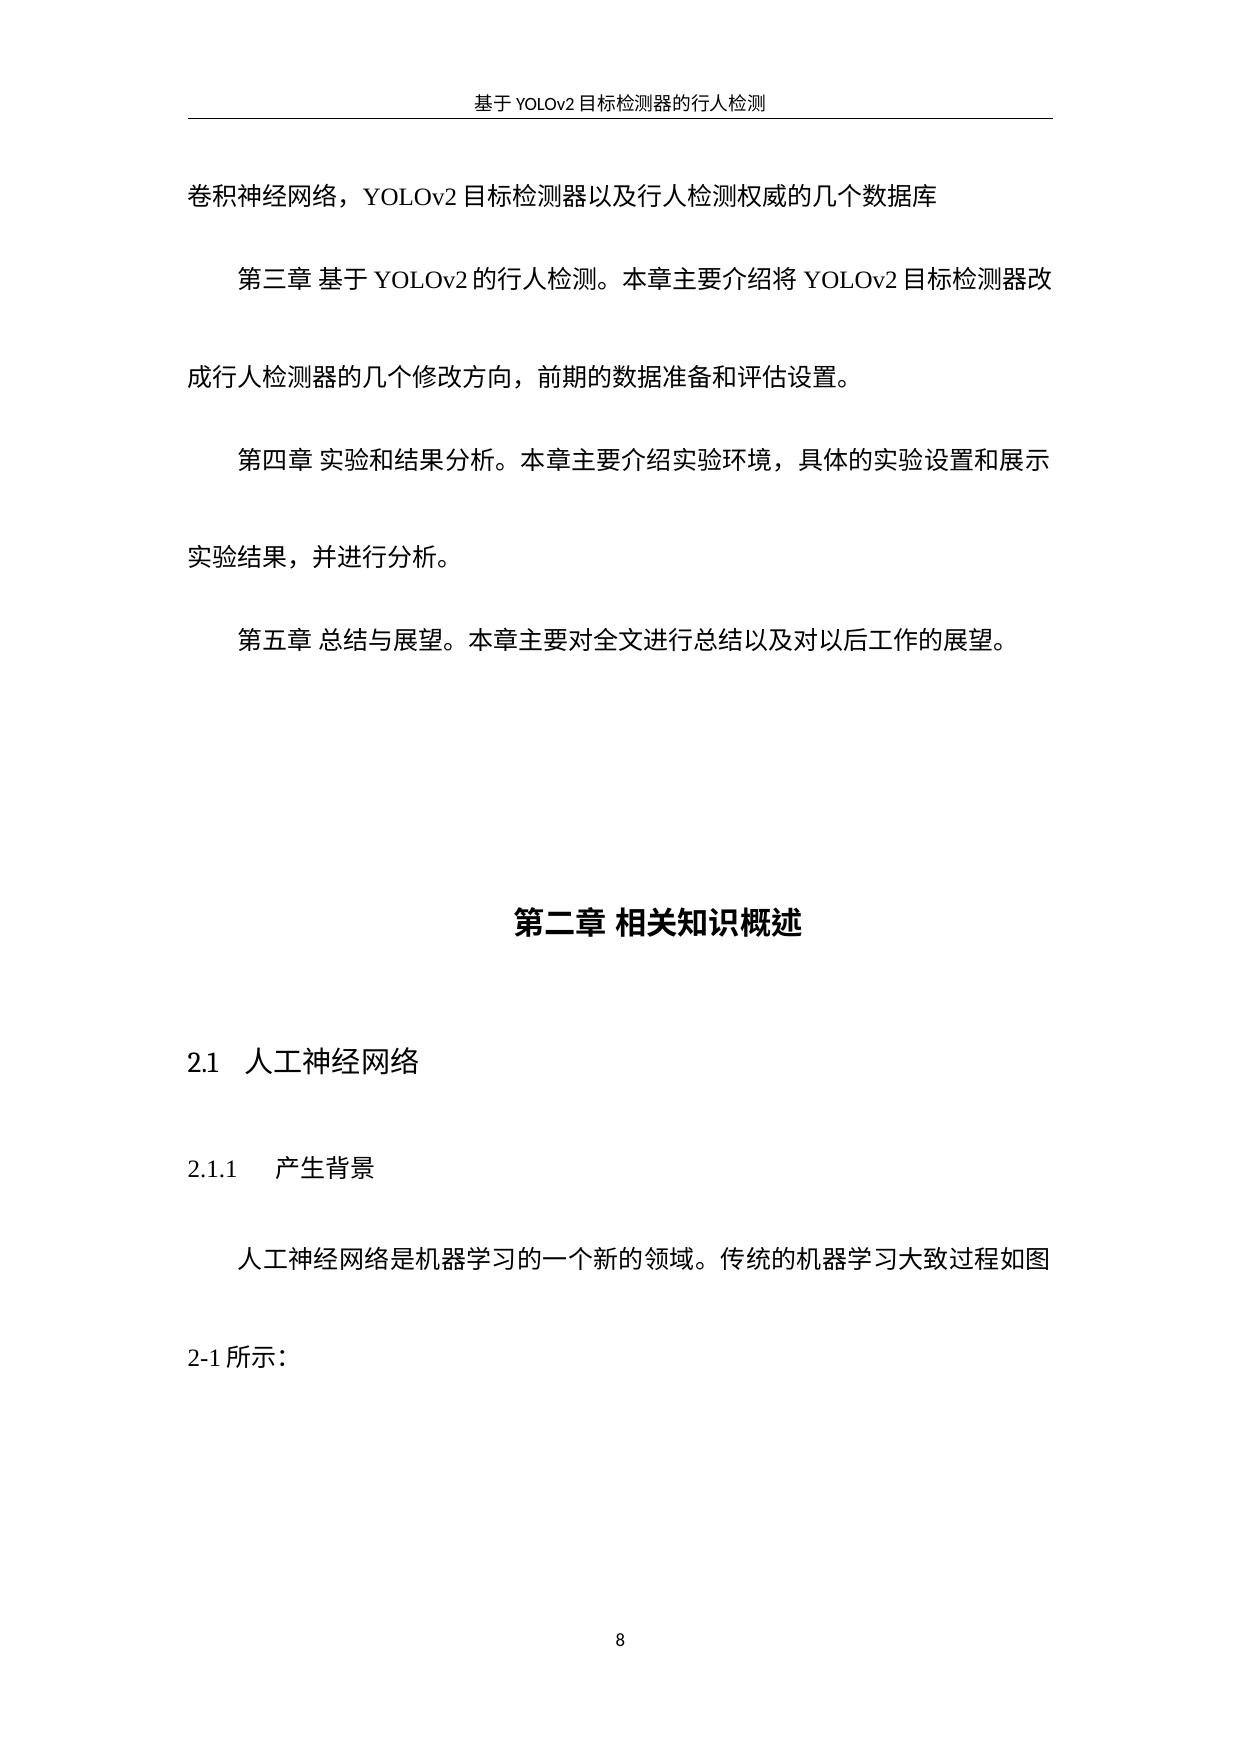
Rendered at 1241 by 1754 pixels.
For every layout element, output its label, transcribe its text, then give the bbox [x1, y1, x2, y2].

text 第三章 基于YOLOv2的行人检测。本章主要介绍将YOLOv2目标检测器改成行人检测器的几个修改方向，前期的数据准备和评估设置。 [187, 245, 1053, 408]
text 第四章 实验和结果分析。本章主要介绍实验环境，具体的实验设置和展示实验结果，并进行分析。 [187, 426, 1053, 588]
list 产生背景 [187, 1135, 1053, 1200]
text 人工神经网络是机器学习的一个新的领域。传统的机器学习大致过程如图2-1所示： [187, 1225, 1053, 1388]
list 人工神经网络 [187, 1027, 1053, 1092]
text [187, 162, 1053, 227]
text 第五章 总结与展望。本章主要对全文进行总结以及对以后工作的展望。 [187, 606, 1053, 671]
subtitle 第二章 相关知识概述 [187, 889, 1053, 954]
